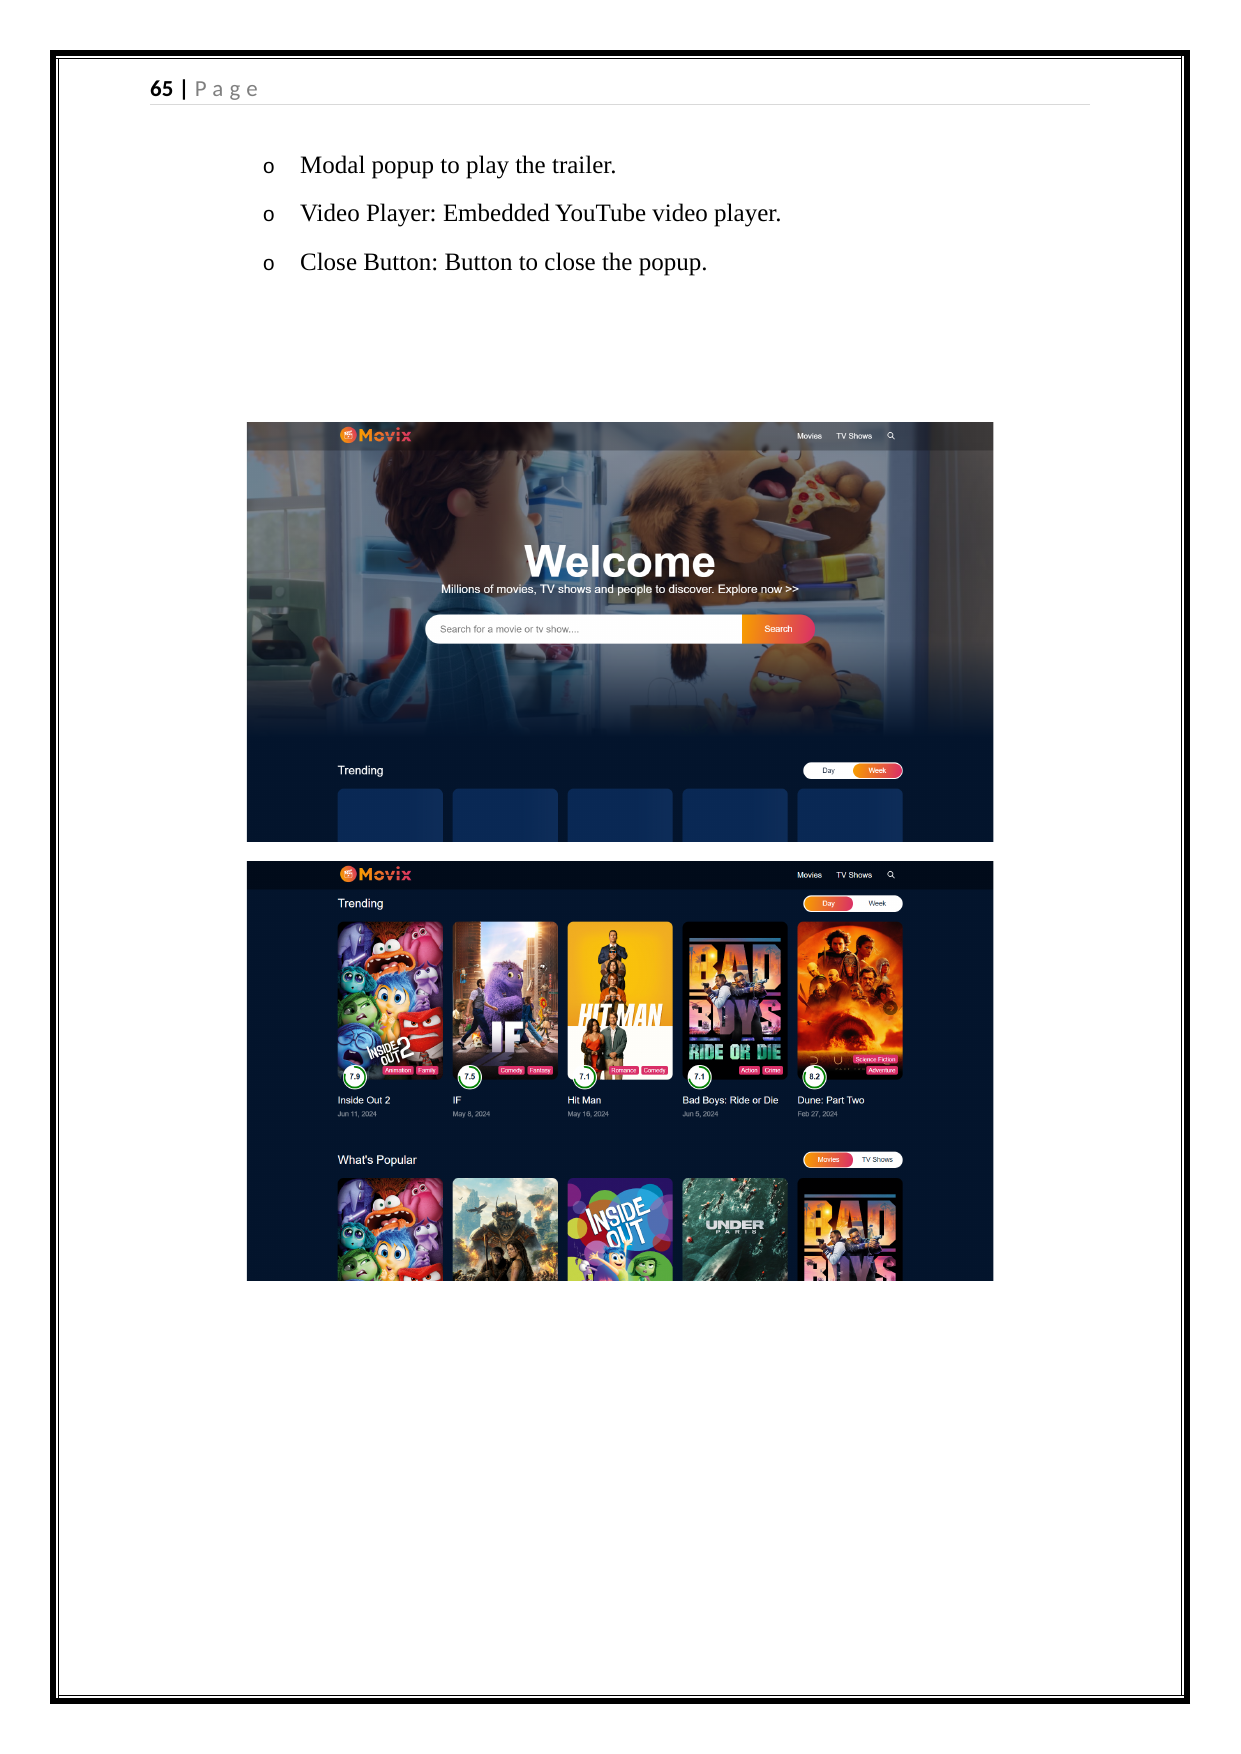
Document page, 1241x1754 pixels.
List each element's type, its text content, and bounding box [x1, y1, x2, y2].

picture [246, 422, 994, 842]
list Video Player: Embedded YouTube video player. [262, 198, 1090, 228]
picture [246, 861, 994, 1281]
list Close Button: Button to close the popup. [262, 247, 1090, 277]
list Modal popup to play the trailer. [262, 150, 1090, 179]
